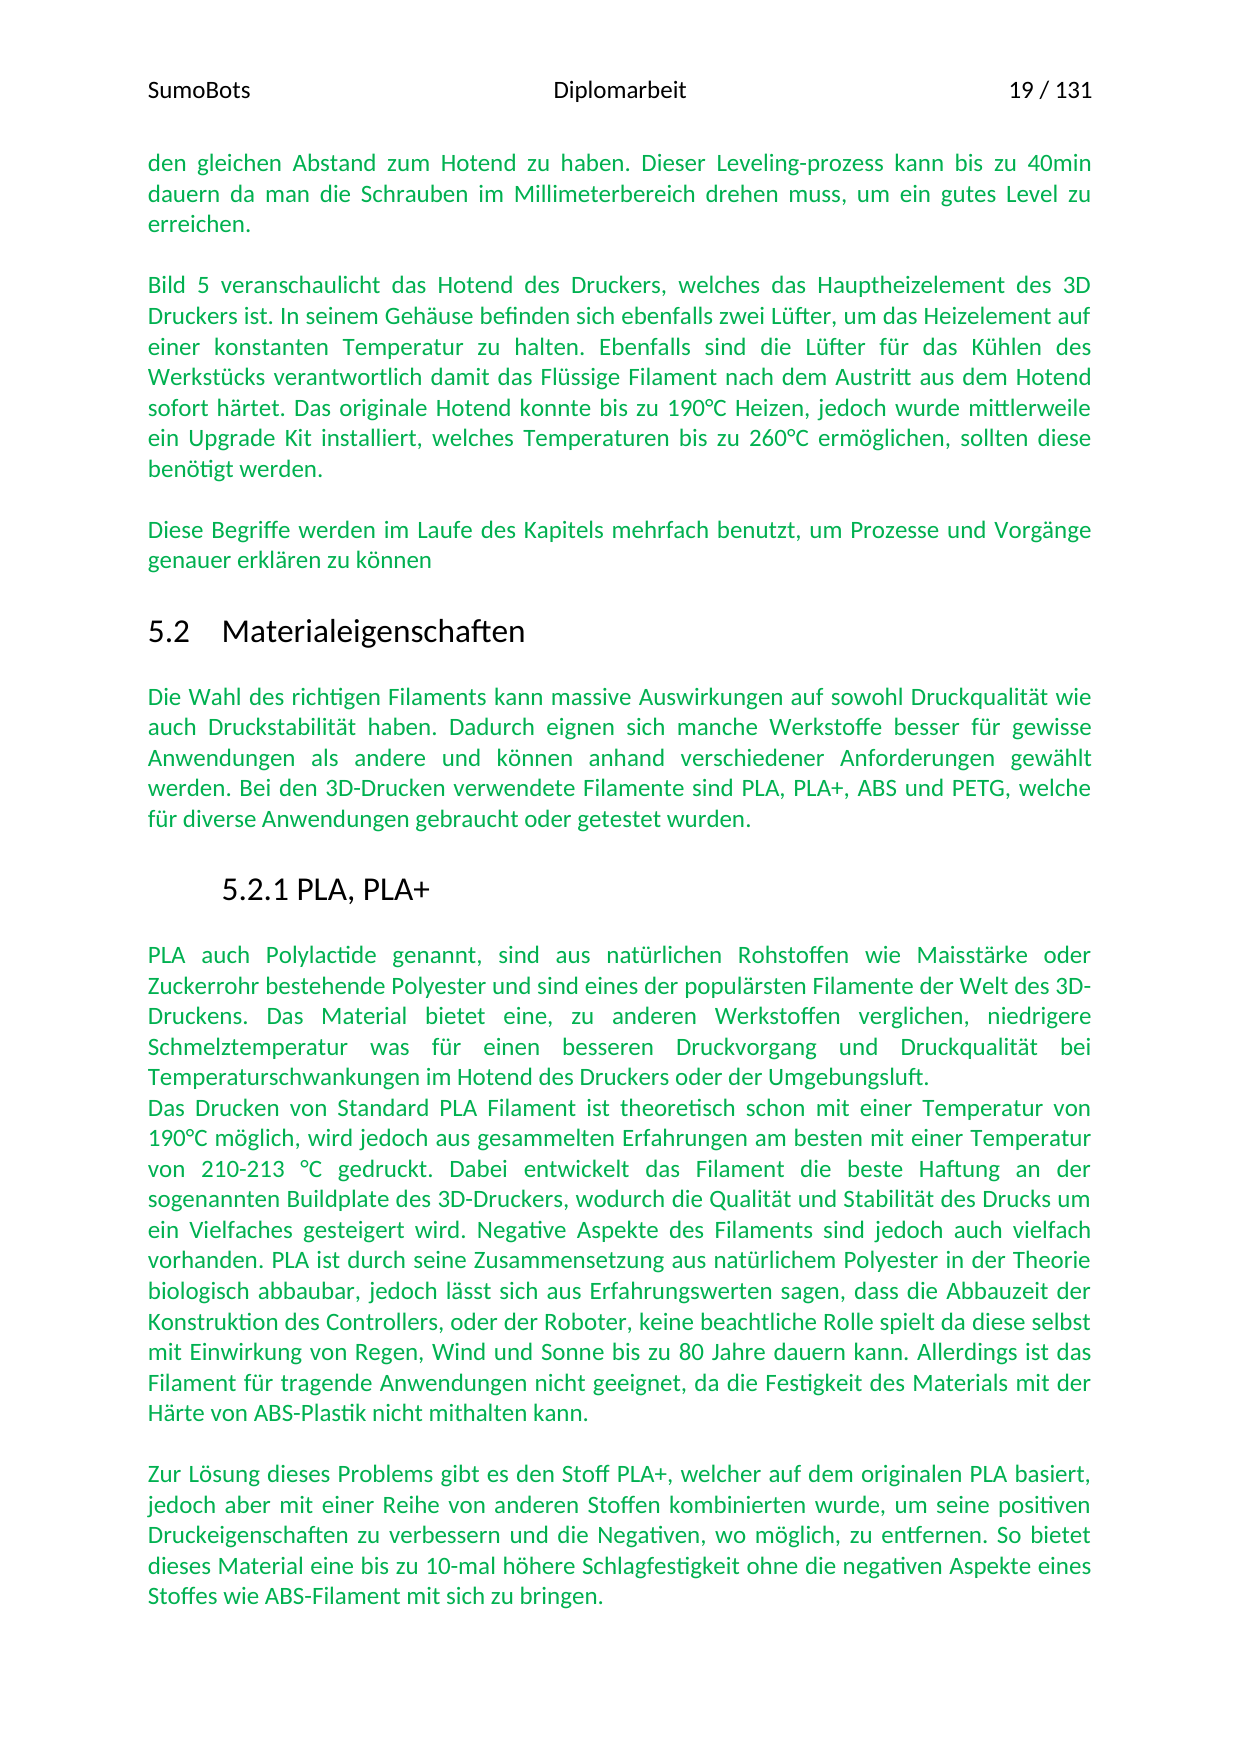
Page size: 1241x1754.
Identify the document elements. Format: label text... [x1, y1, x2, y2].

text Diese Begriffe werden im Laufe des Kapitels mehrfach benutzt, um Prozesse und Vorgänge genauer erklären zu können [148, 514, 1093, 575]
text Zur Lösung dieses Problems gibt es den Stoff PLA+, welcher auf dem originalen PLA basiert, jedoch aber mit einer Reihe von anderen Stoffen kombinierten wurde, um seine positiven Druckeigenschaften zu verbessern und die Negativen, wo möglich, zu entfernen. So bietet dieses Material eine bis zu 10-mal höhere Schlagfestigkeit ohne die negativen Aspekte eines Stoffes wie ABS-Filament mit sich zu bringen. [148, 1458, 1093, 1611]
subtitle Materialeigenschaften [148, 609, 1093, 650]
text Bild 5 veranschaulicht das Hotend des Druckers, welches das Hauptheizelement des 3D Druckers ist. In seinem Gehäuse befinden sich ebenfalls zwei Lüfter, um das Heizelement auf einer konstanten Temperatur zu halten. Ebenfalls sind die Lüfter für das Kühlen des Werkstücks verantwortlich damit das Flüssige Filament nach dem Austritt aus dem Hotend sofort härtet. Das originale Hotend konnte bis zu 190°C Heizen, jedoch wurde mittlerweile ein Upgrade Kit installiert, welches Temperaturen bis zu 260°C ermöglichen, sollten diese benötigt werden. [148, 270, 1093, 483]
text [148, 148, 1093, 239]
subtitle PLA, PLA+ [221, 868, 1093, 909]
text Das Drucken von Standard PLA Filament ist theoretisch schon mit einer Temperatur von 190°C möglich, wird jedoch aus gesammelten Erfahrungen am besten mit einer Temperatur von 210-213 °C gedruckt. Dabei entwickelt das Filament die beste Haftung an der sogenannten Buildplate des 3D-Druckers, wodurch die Qualität und Stabilität des Drucks um ein Vielfaches gesteigert wird. Negative Aspekte des Filaments sind jedoch auch vielfach vorhanden. PLA ist durch seine Zusammensetzung aus natürlichem Polyester in der Theorie biologisch abbaubar, jedoch lässt sich aus Erfahrungswerten sagen, dass die Abbauzeit der Konstruktion des Controllers, oder der Roboter, keine beachtliche Rolle spielt da diese selbst mit Einwirkung von Regen, Wind und Sonne bis zu 80 Jahre dauern kann. Allerdings ist das Filament für tragende Anwendungen nicht geeignet, da die Festigkeit des Materials mit der Härte von ABS-Plastik nicht mithalten kann. [148, 1092, 1093, 1428]
text Die Wahl des richtigen Filaments kann massive Auswirkungen auf sowohl Druckqualität wie auch Druckstabilität haben. Dadurch eignen sich manche Werkstoffe besser für gewisse Anwendungen als andere und können anhand verschiedener Anforderungen gewählt werden. Bei den 3D-Drucken verwendete Filamente sind PLA, PLA+, ABS und PETG, welche für diverse Anwendungen gebraucht oder getestet wurden. [148, 681, 1093, 833]
text PLA auch Polylactide genannt, sind aus natürlichen Rohstoffen wie Maisstärke oder Zuckerrohr bestehende Polyester und sind eines der populärsten Filamente der Welt des 3D-Druckens. Das Material bietet eine, zu anderen Werkstoffen verglichen, niedrigere Schmelztemperatur was für einen besseren Druckvorgang und Druckqualität bei Temperaturschwankungen im Hotend des Druckers oder der Umgebungsluft. [148, 939, 1093, 1092]
